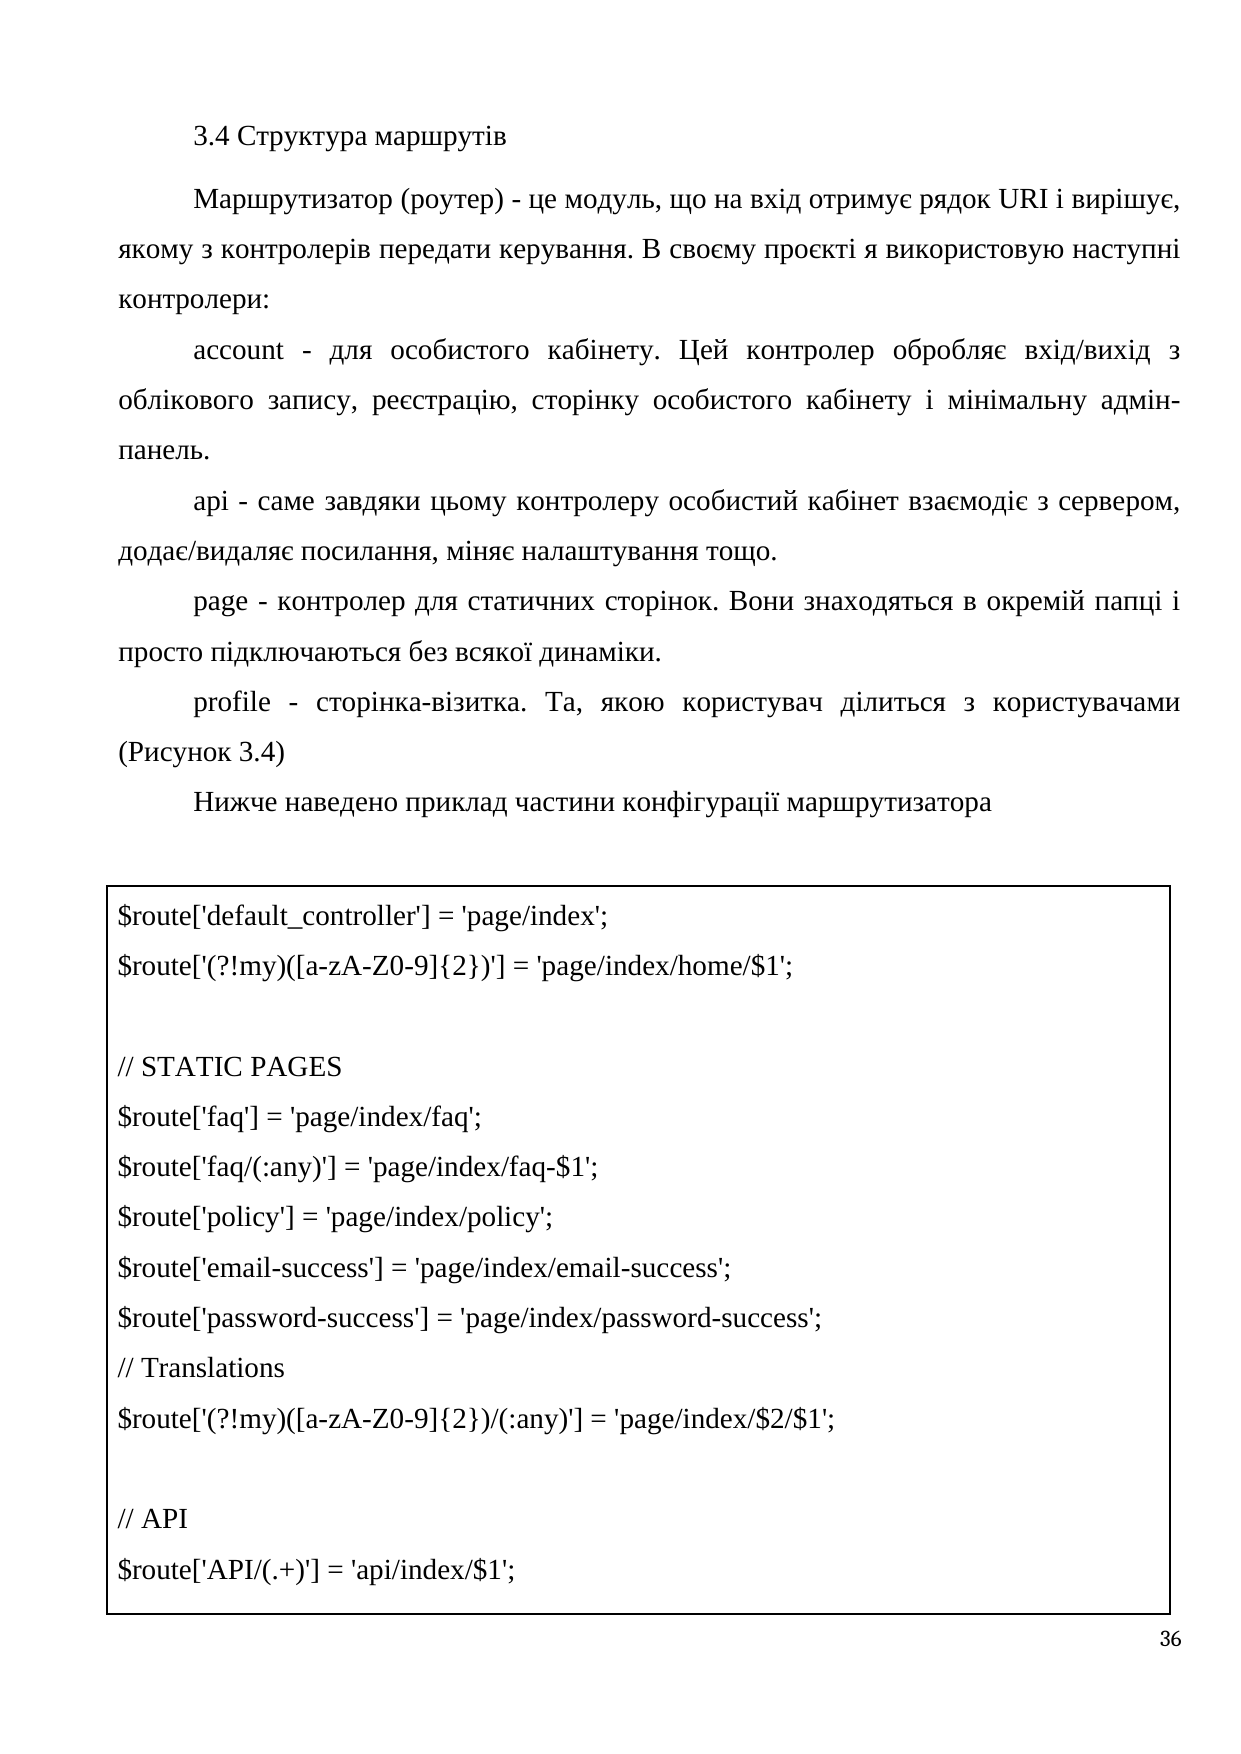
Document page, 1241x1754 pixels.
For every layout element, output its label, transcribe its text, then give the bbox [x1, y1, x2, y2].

text profile - сторінка-візитка. Та, якою користувач ділиться з користувачами (Рисунок 3.4) [118, 684, 1181, 768]
text Нижче наведено приклад частини конфігурації маршрутизатора [118, 784, 1181, 818]
text api - саме завдяки цьому контролеру особистий кабінет взаємодіє з сервером, додає/видаляє посилання, міняє налаштування тощо. [118, 483, 1181, 567]
subtitle 3.4 Структура маршрутів [118, 118, 1181, 152]
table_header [108, 887, 1169, 1612]
text Маршрутизатор (роутер) - це модуль, що на вхід отримує рядок URI і вирішує, якому з контролерів передати керування. В своєму проєкті я використовую наступні контролери: [118, 181, 1181, 315]
text page - контролер для статичних сторінок. Вони знаходяться в окремій папці і просто підключаються без всякої динаміки. [118, 583, 1181, 667]
text account - для особистого кабінету. Цей контролер обробляє вхід/вихід з облікового запису, реєстрацію, сторінку особистого кабінету і мінімальну адмін-панель. [118, 332, 1181, 466]
